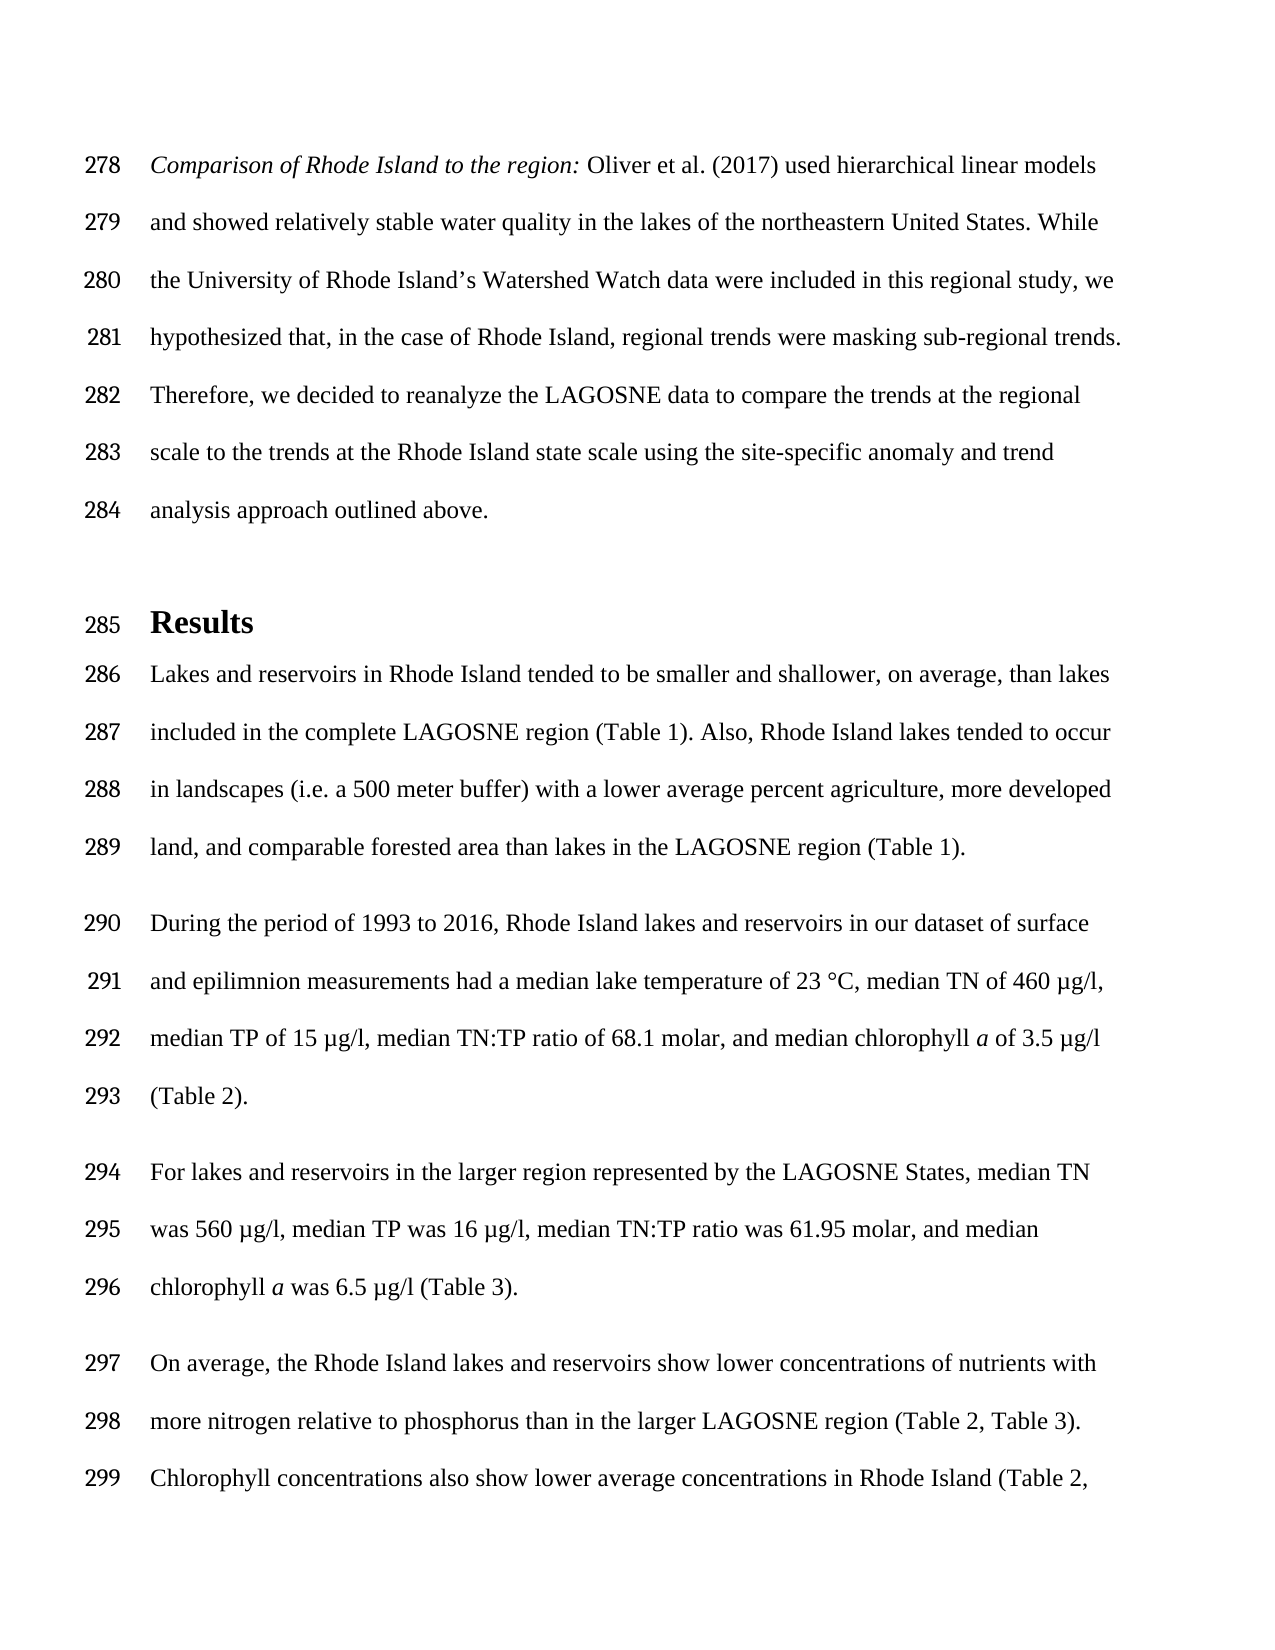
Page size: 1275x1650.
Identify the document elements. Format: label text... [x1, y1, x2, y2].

text Lakes and reservoirs in Rhode Island tended to be smaller and shallower, on average, than lakes included in the complete LAGOSNE region (Table 1). Also, Rhode Island lakes tended to occur in landscapes (i.e. a 500 meter buffer) with a lower average percent agriculture, more developed land, and comparable forested area than lakes in the LAGOSNE region (Table 1). [150, 659, 1125, 861]
subtitle Results [150, 602, 1125, 641]
text For lakes and reservoirs in the larger region represented by the LAGOSNE States, median TN was 560 µg/l, median TP was 16 µg/l, median TN:TP ratio was 61.95 molar, and median chlorophyll a was 6.5 µg/l (Table 3). [150, 1157, 1125, 1301]
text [150, 1348, 1125, 1492]
text During the period of 1993 to 2016, Rhode Island lakes and reservoirs in our dataset of surface and epilimnion measurements had a median lake temperature of 23 °C, median TN of 460 µg/l, median TP of 15 µg/l, median TN:TP ratio of 68.1 molar, and median chlorophyll a of 3.5 µg/l (Table 2). [150, 908, 1125, 1109]
text Comparison of Rhode Island to the region: Oliver et al. (2017) used hierarchical linear models and showed relatively stable water quality in the lakes of the northeastern United States. While the University of Rhode Island’s Watershed Watch data were included in this regional study, we hypothesized that, in the case of Rhode Island, regional trends were masking sub-regional trends. Therefore, we decided to reanalyze the LAGOSNE data to compare the trends at the regional scale to the trends at the Rhode Island state scale using the site-specific anomaly and trend analysis approach outlined above. [150, 150, 1125, 524]
